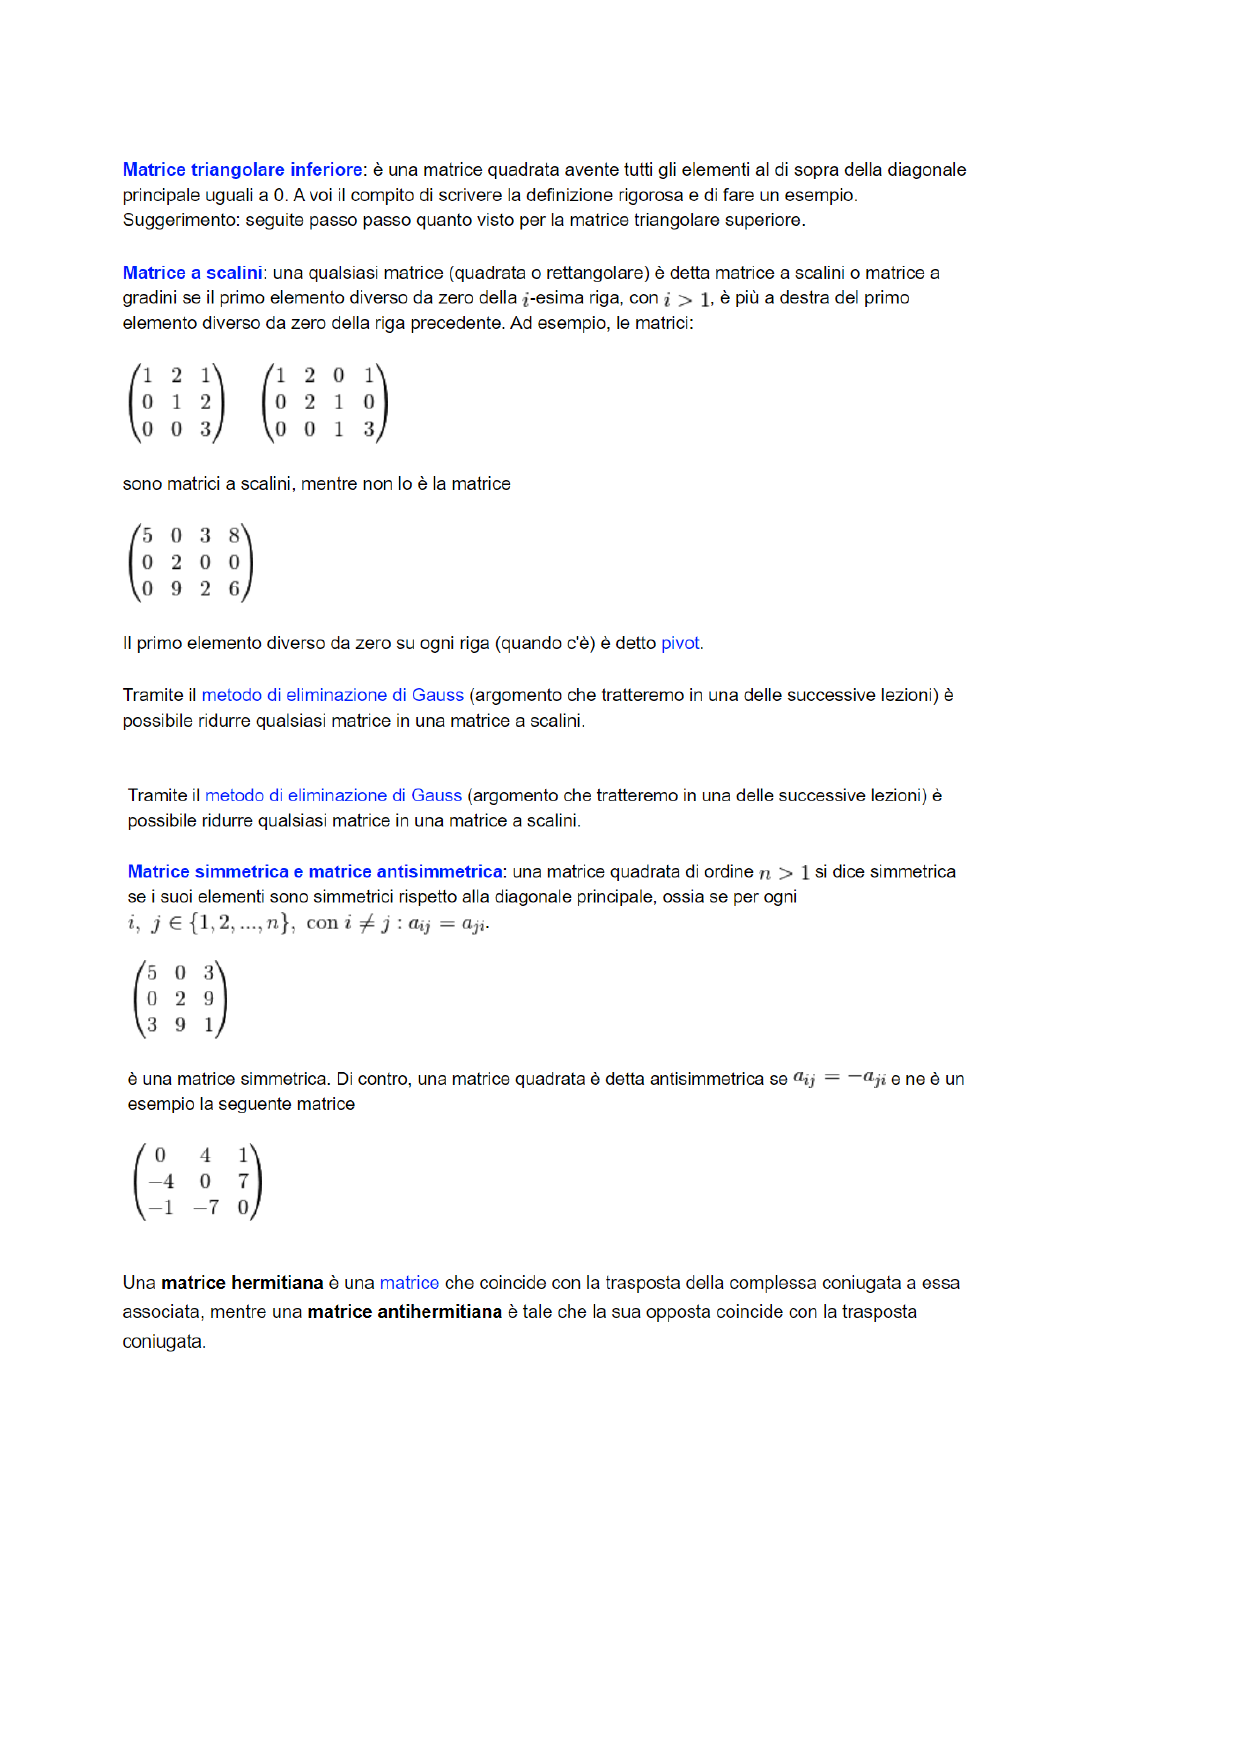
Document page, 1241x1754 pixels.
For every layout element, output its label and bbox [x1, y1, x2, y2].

picture [118, 769, 975, 1240]
picture [118, 147, 975, 751]
picture [118, 1258, 975, 1378]
